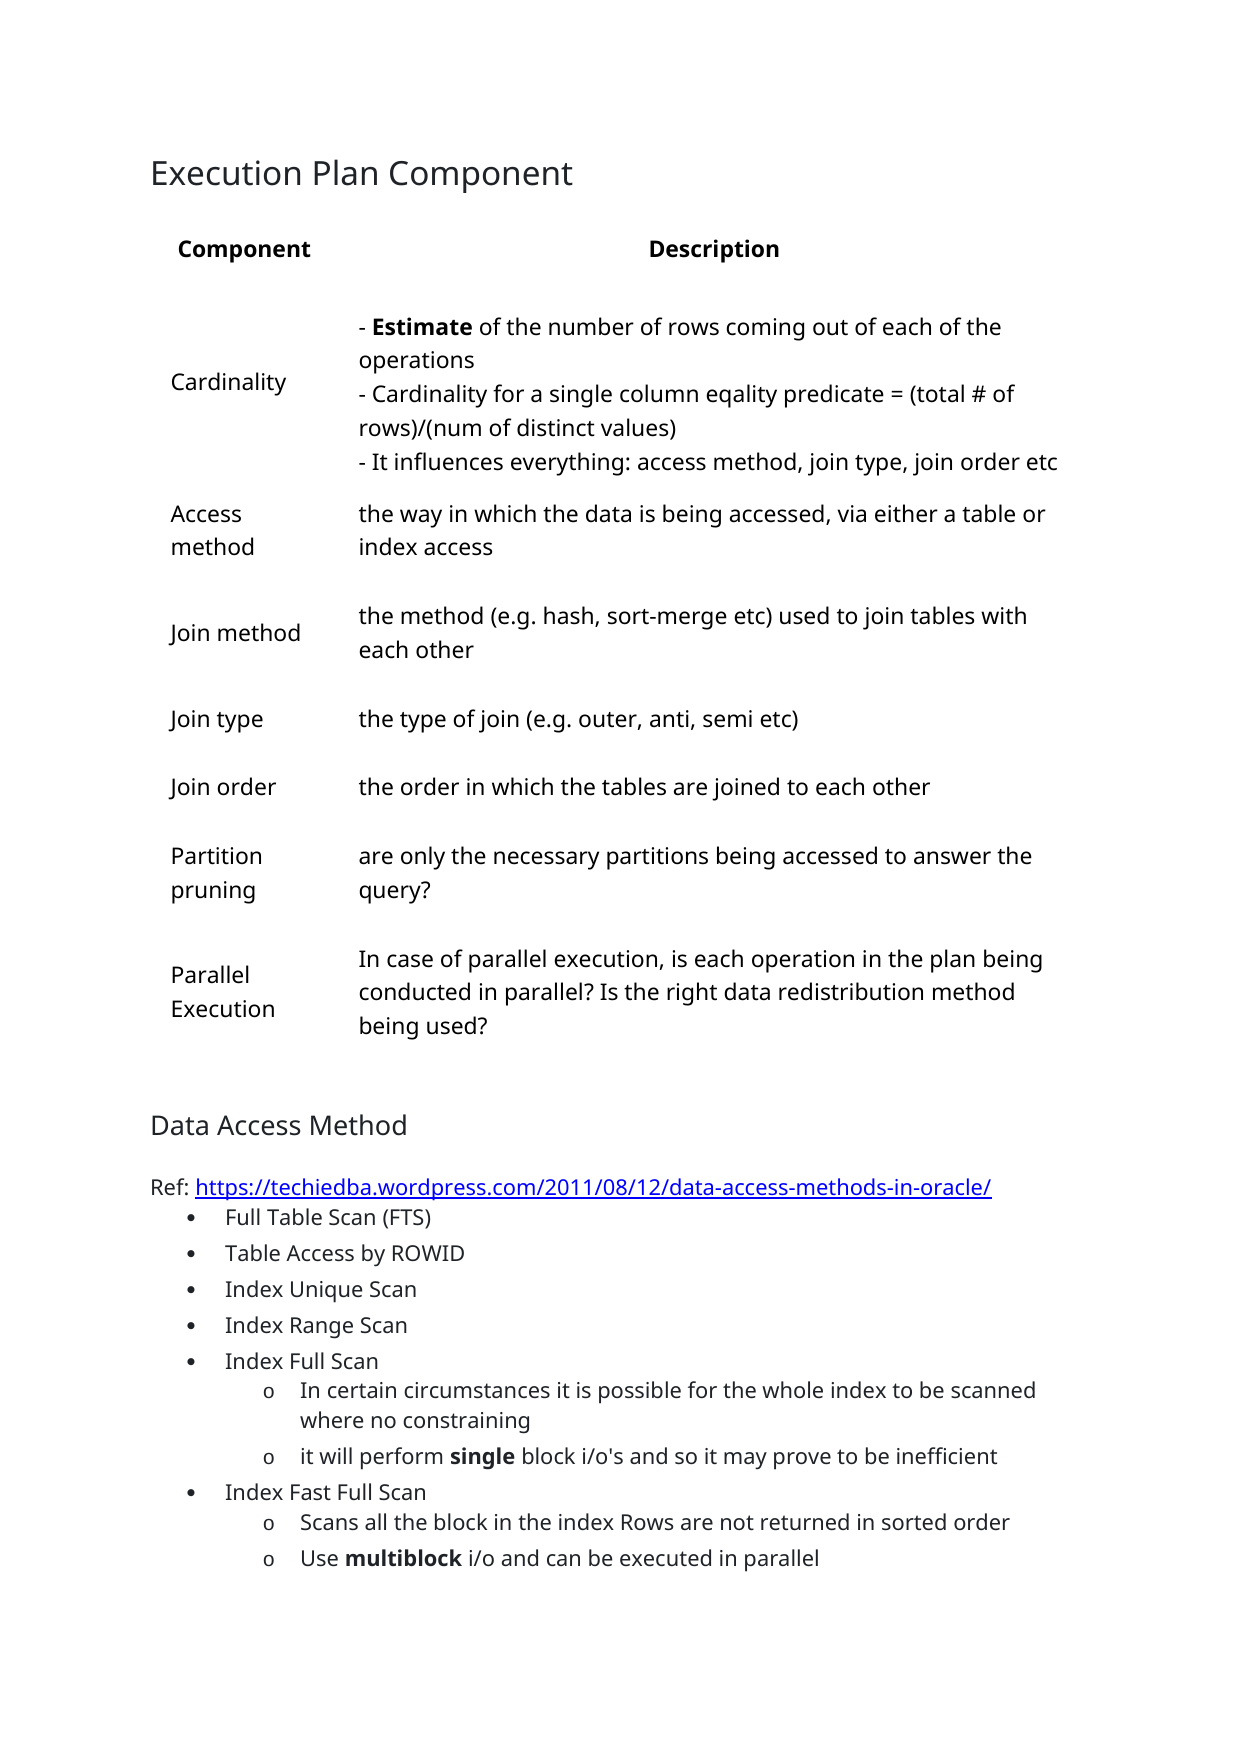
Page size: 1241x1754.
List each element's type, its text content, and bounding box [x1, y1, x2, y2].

table_cell the type of join (e.g. outer, anti, semi etc) [338, 693, 1090, 762]
table_cell Cardinality [150, 301, 338, 488]
table_header Component [150, 224, 338, 301]
list Index Unique Scan [187, 1273, 1090, 1303]
list it will perform single block i/o's and so it may prove to be inefficient [262, 1441, 1090, 1471]
table_cell Join order [150, 762, 338, 831]
table_cell are only the necessary partitions being accessed to answer the query? [338, 831, 1090, 933]
table_cell Parallel Execution [150, 933, 338, 1069]
text Ref: https://techiedba.wordpress.com/2011/08/12/data-access-methods-in-oracle/ [150, 1172, 1090, 1201]
list Full Table Scan (FTS) [187, 1201, 1090, 1231]
list Use multiblock i/o and can be executed in parallel [262, 1543, 1090, 1573]
list Table Access by ROWID [187, 1237, 1090, 1267]
list Index Fast Full Scan [187, 1477, 1090, 1507]
table_cell Join type [150, 693, 338, 762]
table_cell - Estimate of the number of rows coming out of each of the operations - Cardinality for a single column eqality predicate = (total # of rows)/(num of distinct values) - It influences everything: access method, join type, join order etc [338, 301, 1090, 488]
list In certain circumstances it is possible for the whole index to be scanned where no constraining [262, 1375, 1090, 1435]
table_cell the order in which the tables are joined to each other [338, 762, 1090, 831]
table_cell Access method [150, 488, 338, 591]
list Scans all the block in the index Rows are not returned in sorted order [262, 1507, 1090, 1537]
list Index Full Scan [187, 1346, 1090, 1375]
table_cell the way in which the data is being accessed, via either a table or index access [338, 488, 1090, 591]
table_cell Partition pruning [150, 831, 338, 933]
table_header Description [338, 224, 1090, 301]
table_cell Join method [150, 591, 338, 693]
table_cell In case of parallel execution, is each operation in the plan being conducted in parallel? Is the right data redistribution method being used? [338, 933, 1090, 1069]
subtitle Execution Plan Component [150, 150, 1090, 195]
subtitle Data Access Method [150, 1107, 1090, 1144]
list Index Range Scan [187, 1309, 1090, 1339]
table_cell the method (e.g. hash, sort-merge etc) used to join tables with each other [338, 591, 1090, 693]
